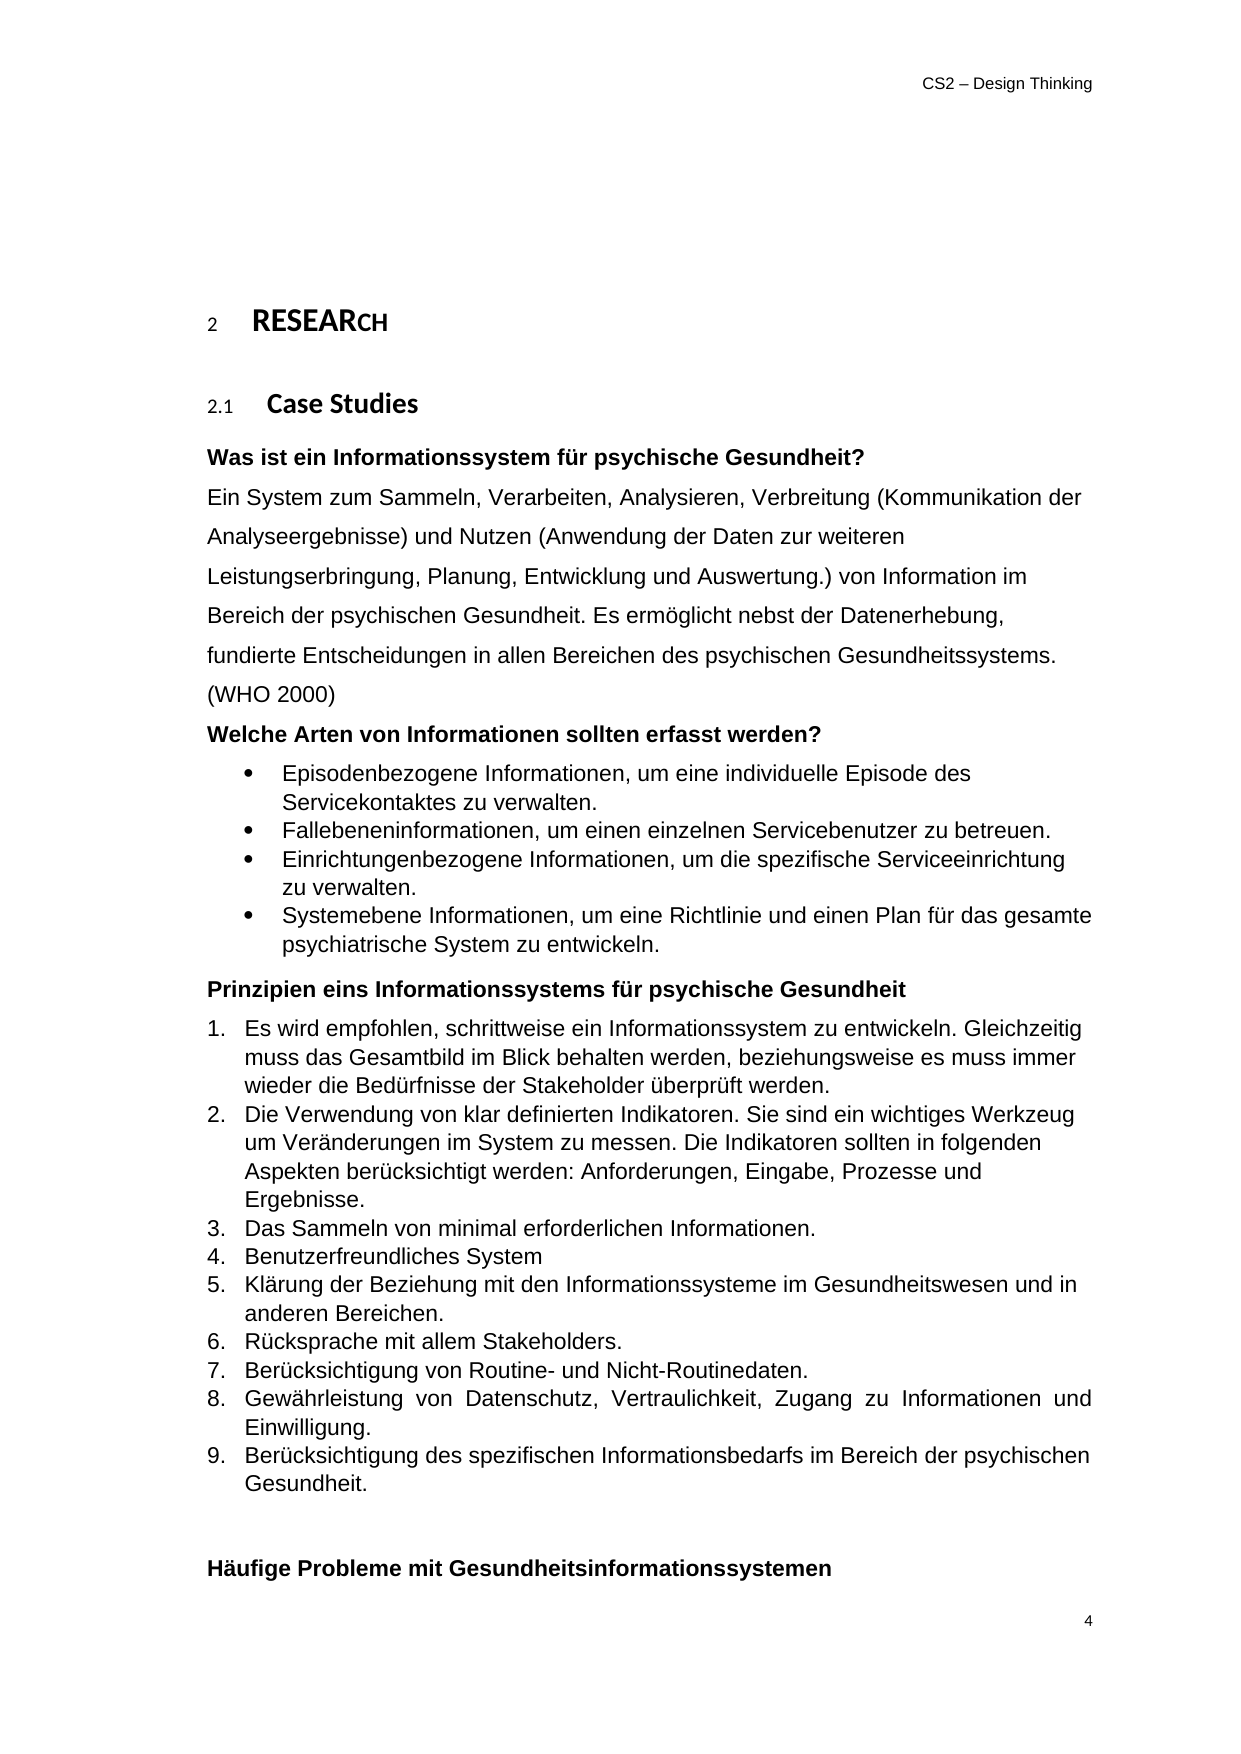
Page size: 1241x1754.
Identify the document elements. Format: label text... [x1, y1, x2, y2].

list Benutzerfreundliches System [207, 1243, 1092, 1269]
text Häufige Probleme mit Gesundheitsinformationssystemen [207, 1555, 1092, 1581]
list Gewährleistung von Datenschutz, Vertraulichkeit, Zugang zu Informationen und Einwilligung. [207, 1385, 1092, 1440]
list Die Verwendung von klar definierten Indikatoren. Sie sind ein wichtiges Werkzeug um Veränderungen im System zu messen. Die Indikatoren sollten in folgenden Aspekten berücksichtigt werden: Anforderungen, Eingabe, Prozesse und Ergebnisse. [207, 1101, 1092, 1212]
list Es wird empfohlen, schrittweise ein Informationssystem zu entwickeln. Gleichzeitig muss das Gesamtbild im Blick behalten werden, beziehungsweise es muss immer wieder die Bedürfnisse der Stakeholder überprüft werden. [207, 1015, 1092, 1099]
list Klärung der Beziehung mit den Informationssysteme im Gesundheitswesen und in anderen Bereichen. [207, 1271, 1092, 1326]
list Episodenbezogene Informationen, um eine individuelle Episode des Servicekontaktes zu verwalten. [244, 760, 1092, 815]
list Berücksichtigung von Routine- und Nicht-Routinedaten. [207, 1357, 1092, 1383]
list Systemebene Informationen, um eine Richtlinie und einen Plan für das gesamte psychiatrische System zu entwickeln. [244, 902, 1092, 957]
subtitle Research [207, 299, 1092, 339]
text Was ist ein Informationssystem für psychische Gesundheit? [207, 444, 1092, 471]
subtitle Case Studies [207, 385, 1092, 420]
list Fallebeneninformationen, um einen einzelnen Servicebenutzer zu betreuen. [244, 817, 1092, 843]
list Einrichtungenbezogene Informationen, um die spezifische Serviceeinrichtung zu verwalten. [244, 846, 1092, 900]
text Ein System zum Sammeln, Verarbeiten, Analysieren, Verbreitung (Kommunikation der Analyseergebnisse) und Nutzen (Anwendung der Daten zur weiteren Leistungserbringung, Planung, Entwicklung und Auswertung.) von Information im Bereich der psychischen Gesundheit. Es ermöglicht nebst der Datenerhebung, fundierte Entscheidungen in allen Bereichen des psychischen Gesundheitssystems. (WHO 2000) [207, 484, 1092, 708]
list Rücksprache mit allem Stakeholders. [207, 1328, 1092, 1354]
list Das Sammeln von minimal erforderlichen Informationen. [207, 1214, 1092, 1241]
list Berücksichtigung des spezifischen Informationsbedarfs im Bereich der psychischen Gesundheit. [207, 1442, 1092, 1497]
text Welche Arten von Informationen sollten erfasst werden? [207, 721, 1092, 747]
text Prinzipien eins Informationssystems für psychische Gesundheit [207, 976, 1092, 1002]
